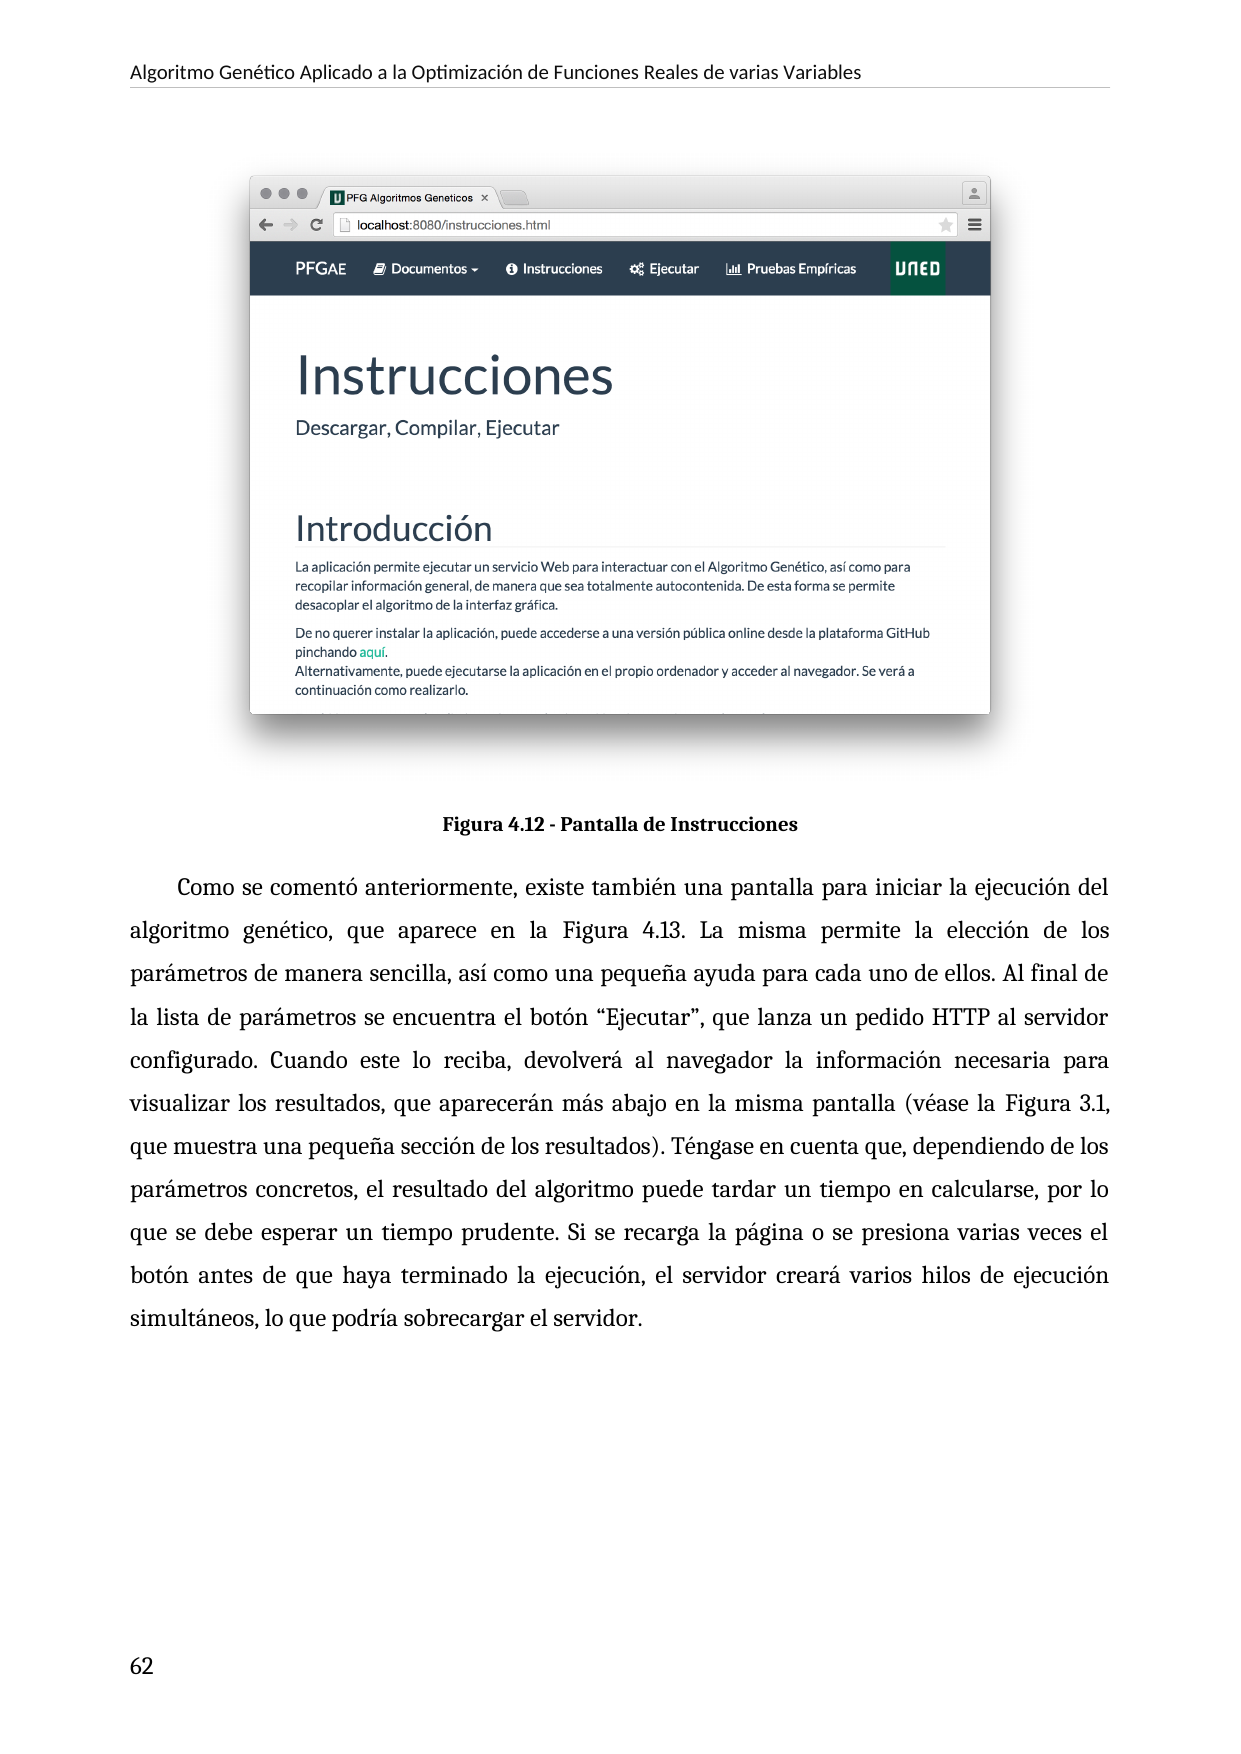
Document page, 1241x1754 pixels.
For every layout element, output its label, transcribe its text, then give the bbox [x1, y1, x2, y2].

picture [199, 147, 1041, 786]
